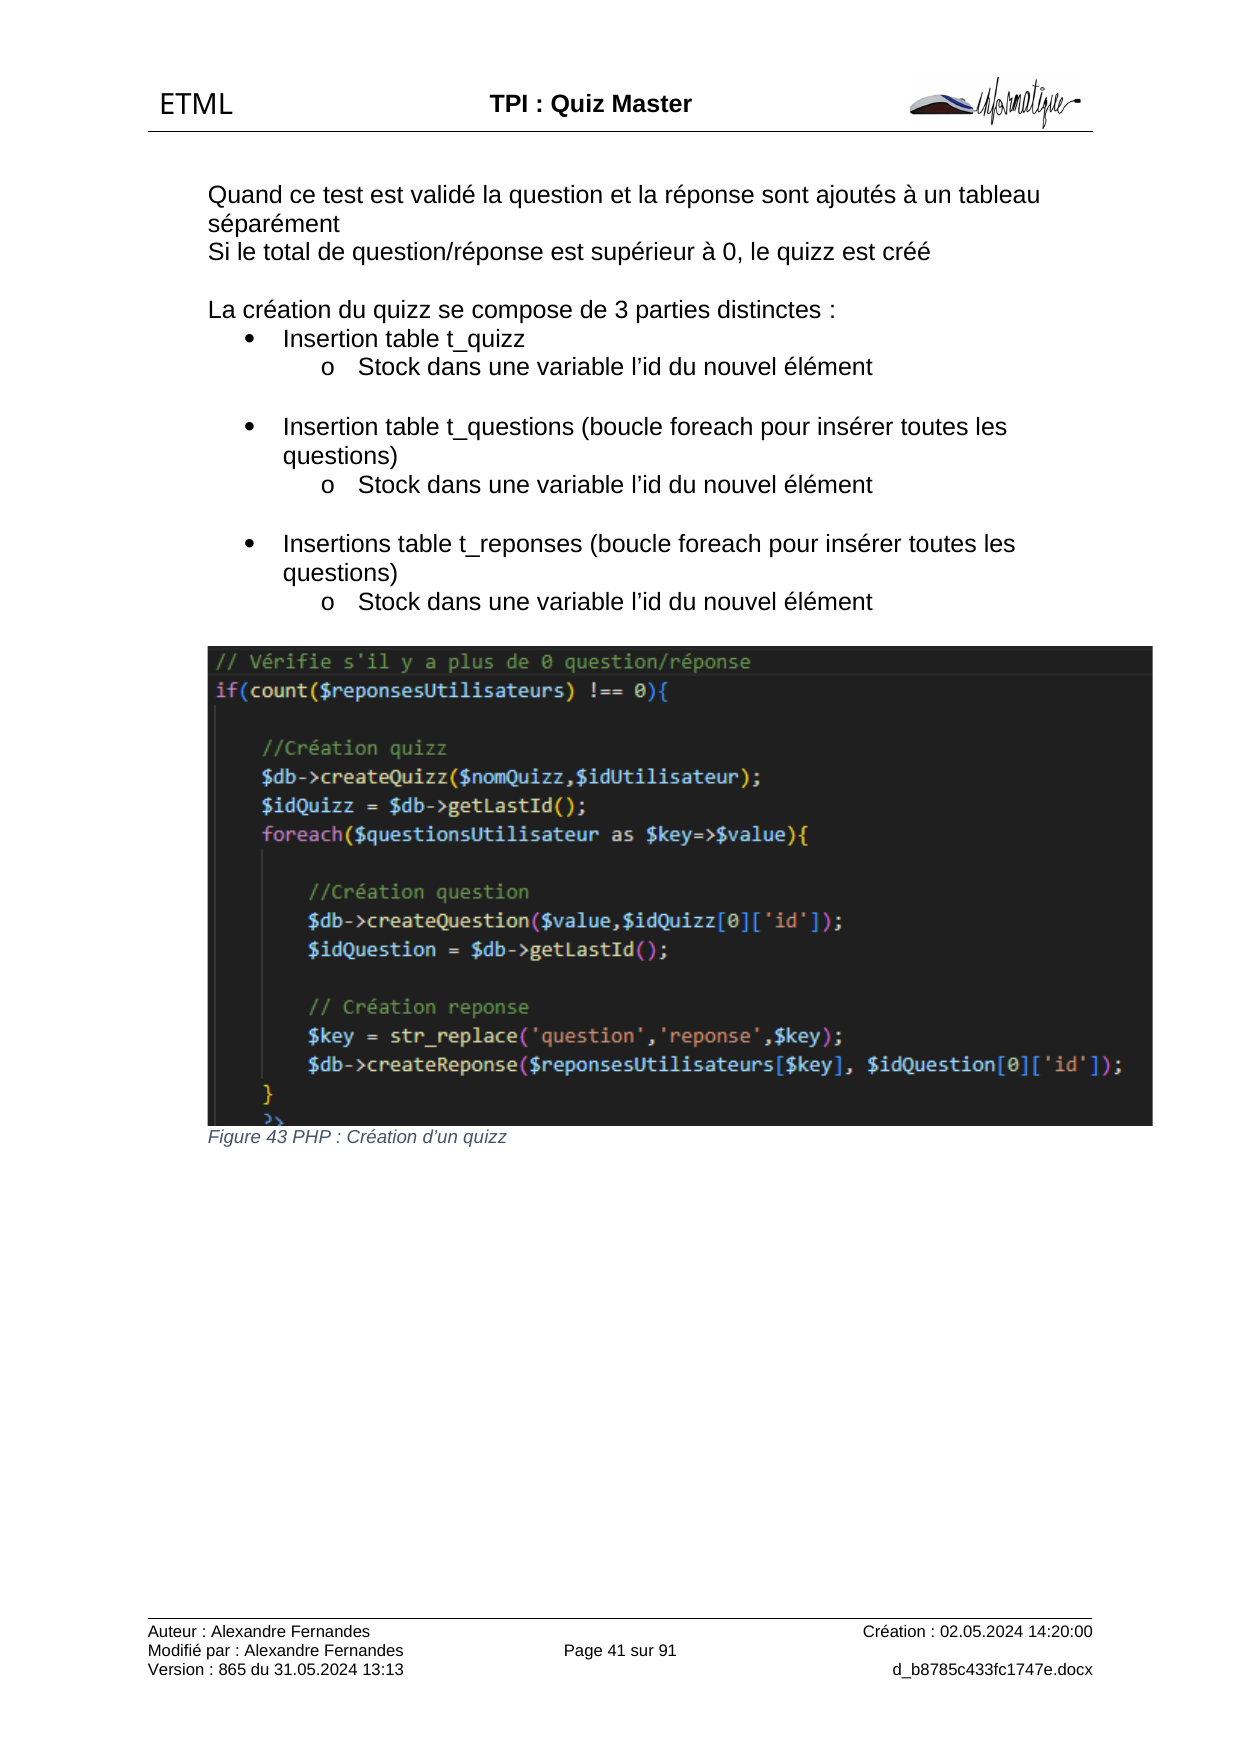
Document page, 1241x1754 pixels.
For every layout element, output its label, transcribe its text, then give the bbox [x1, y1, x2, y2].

text Si le total de question/réponse est supérieur à 0, le quizz est créé [208, 237, 1092, 266]
text Figure 43 PHP : Création d’un quizz [148, 1126, 1092, 1147]
picture [909, 77, 1082, 129]
list Insertion table t_quizz [245, 323, 1092, 352]
list Stock dans une variable l’id du nouvel élément [320, 352, 1092, 383]
list Stock dans une variable l’id du nouvel élément [320, 587, 1092, 618]
text Quand ce test est validé la question et la réponse sont ajoutés à un tableau séparément [208, 180, 1092, 237]
text La création du quizz se compose de 3 parties distinctes : [208, 295, 1092, 323]
list Insertion table t_questions (boucle foreach pour insérer toutes les questions) [245, 412, 1092, 470]
list Stock dans une variable l’id du nouvel élément [320, 470, 1092, 501]
picture [207, 646, 1153, 1126]
list Insertions table t_reponses (boucle foreach pour insérer toutes les questions) [245, 529, 1092, 587]
